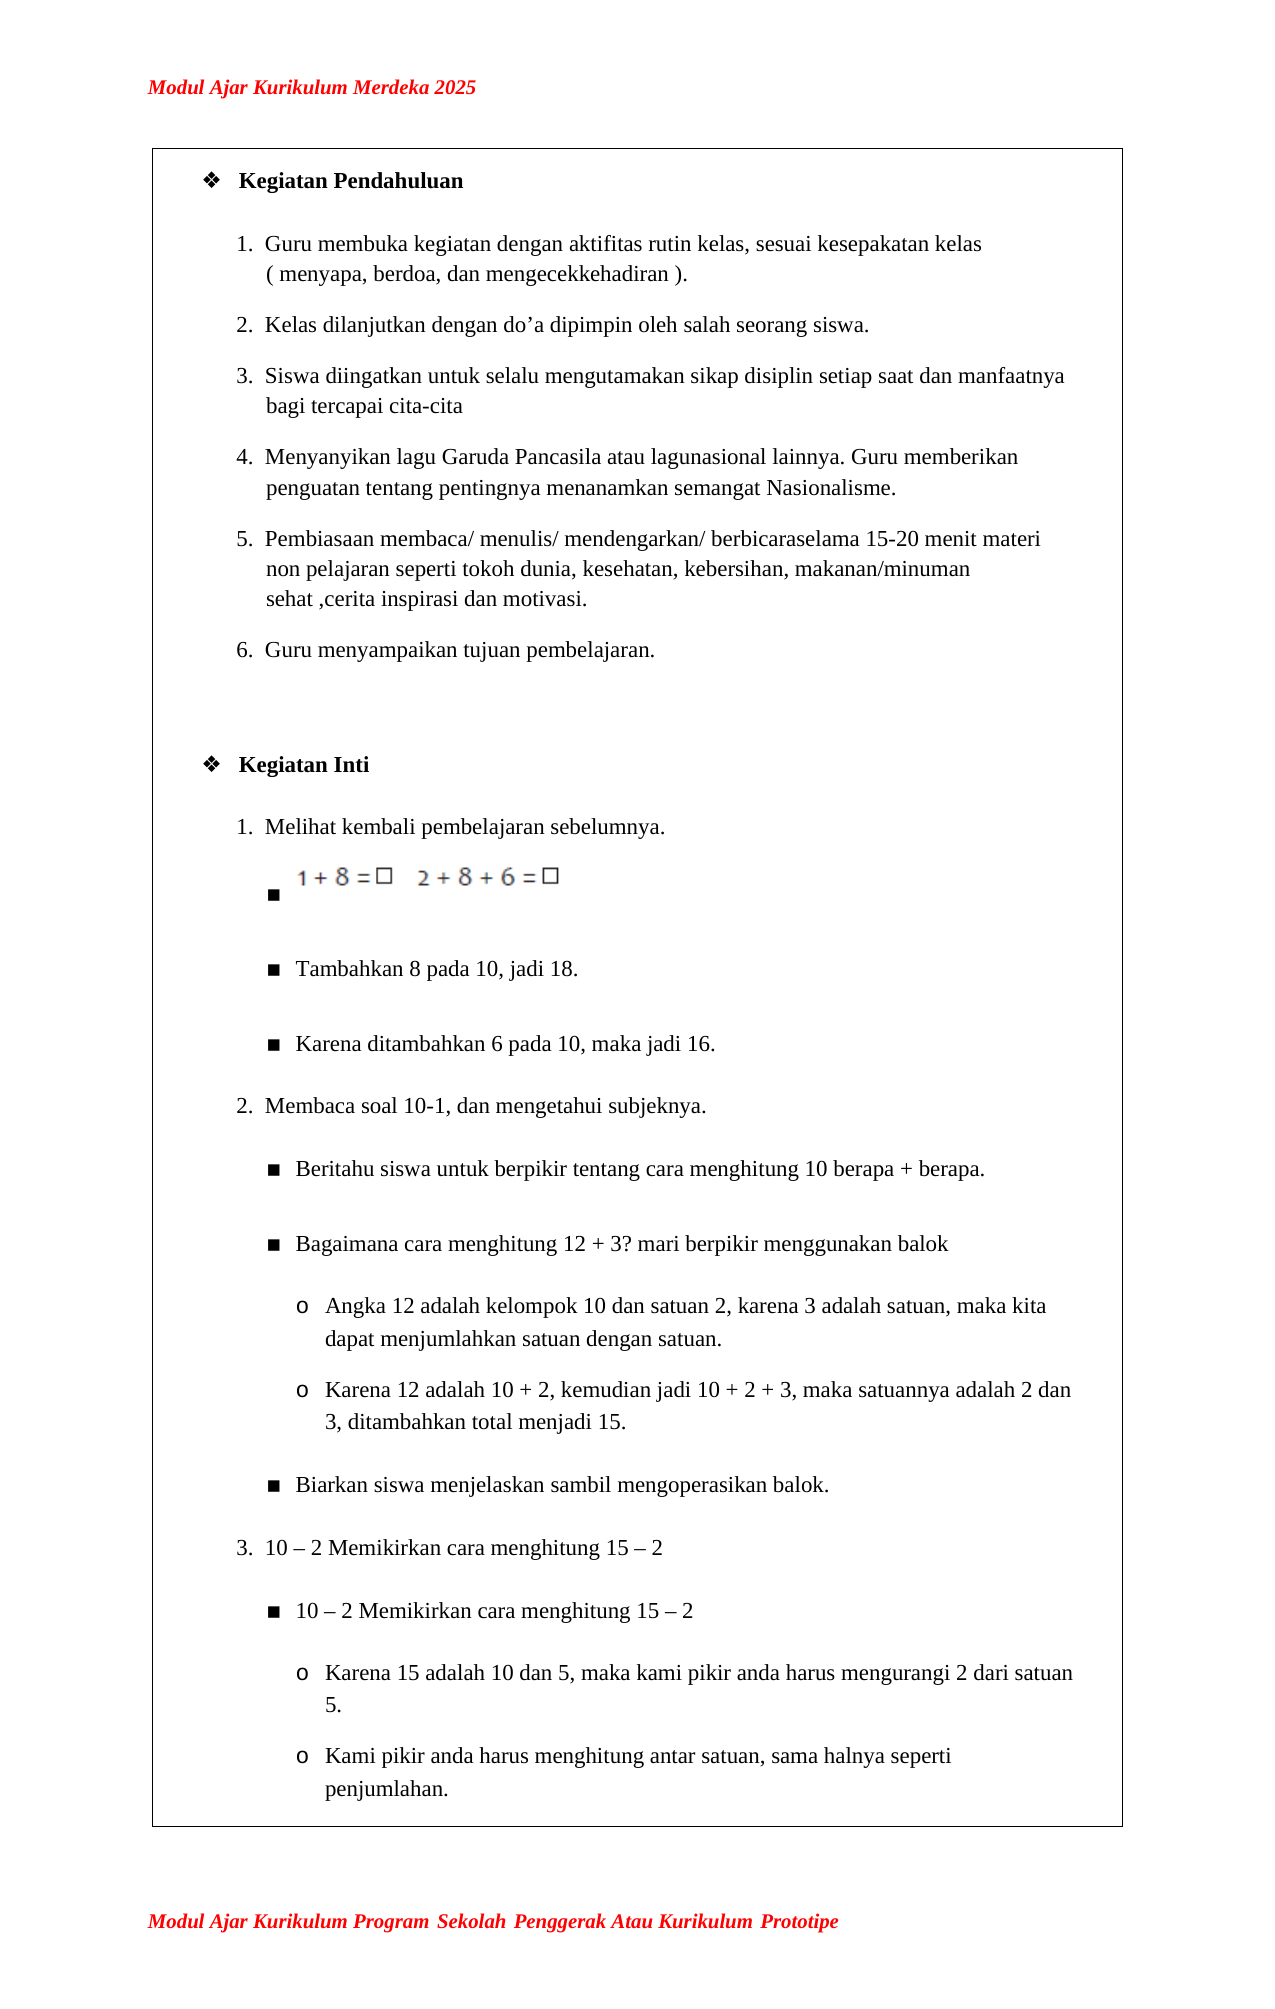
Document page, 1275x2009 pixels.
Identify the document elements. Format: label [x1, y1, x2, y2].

picture [295, 863, 568, 902]
table_cell [153, 149, 1122, 1826]
